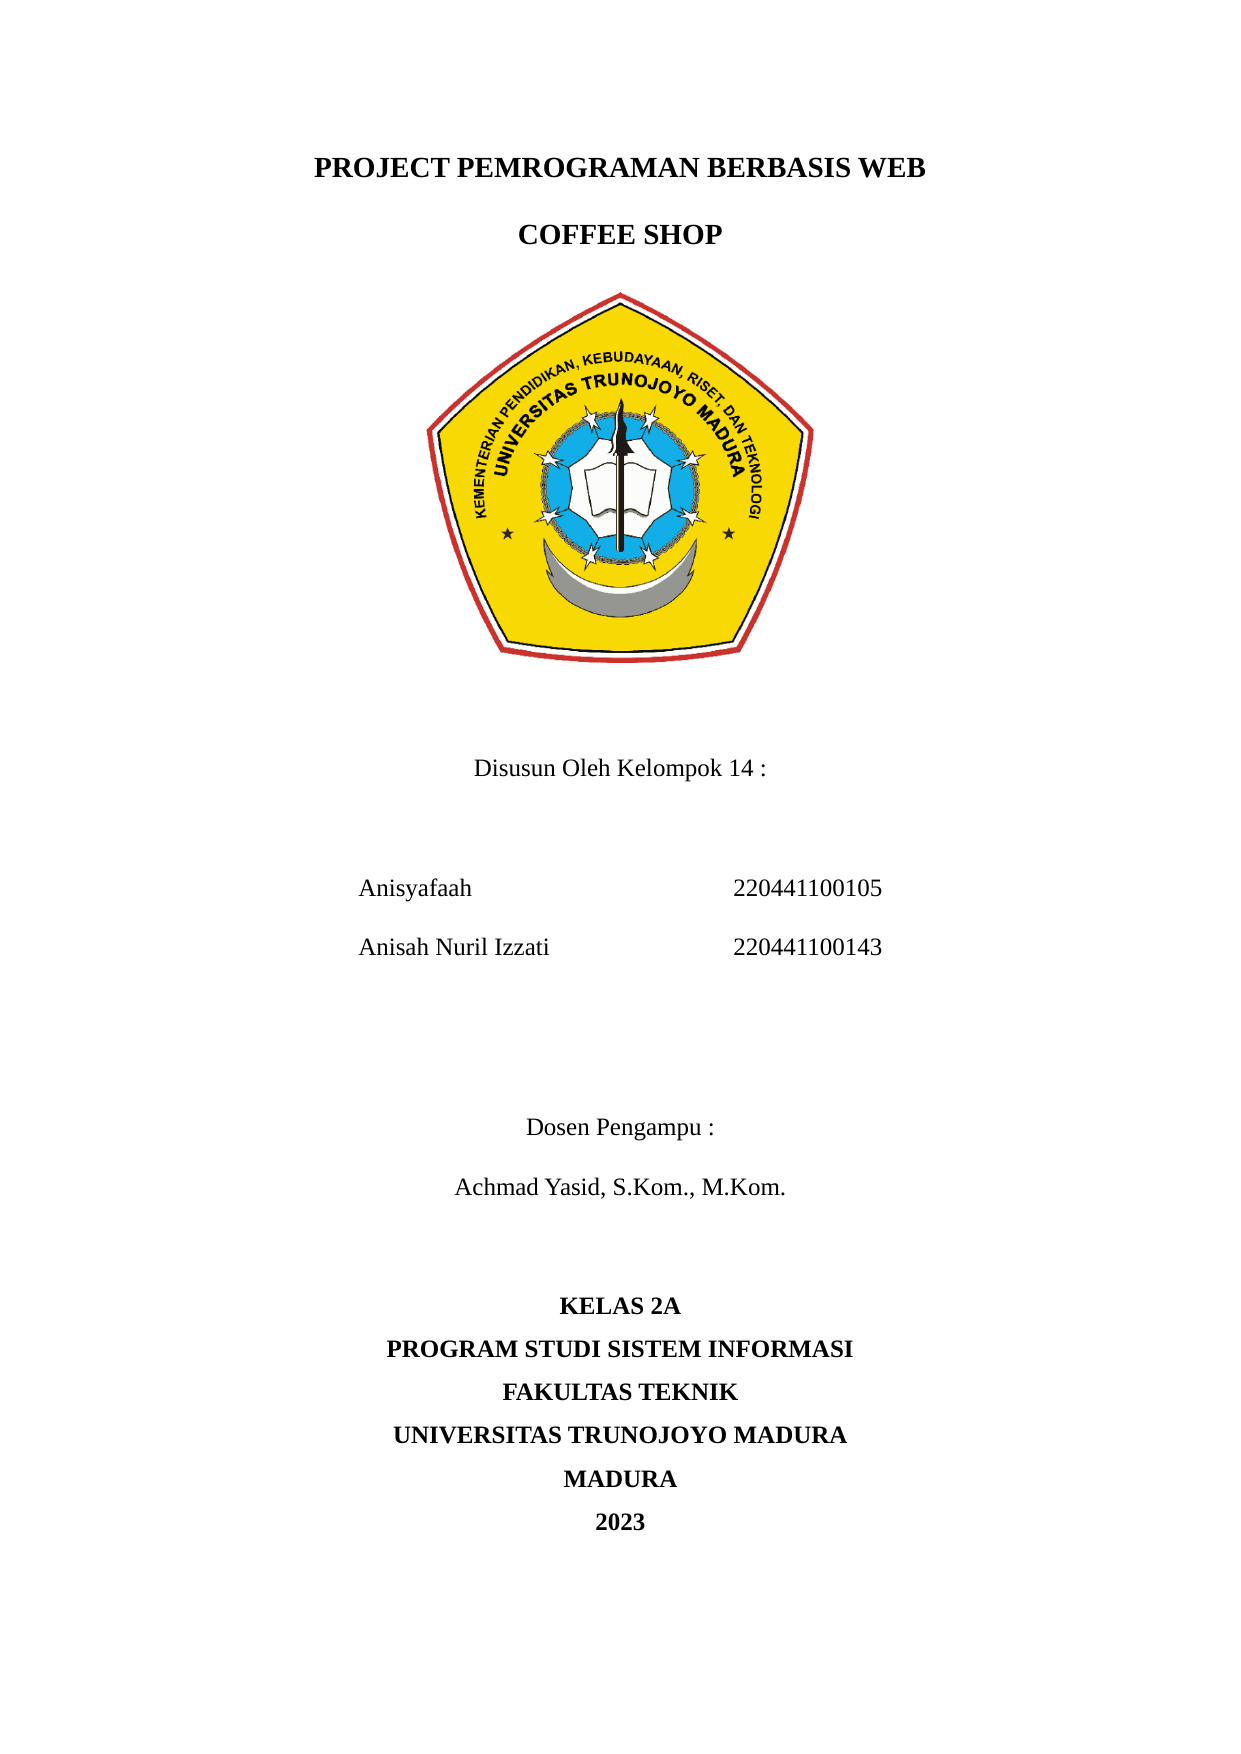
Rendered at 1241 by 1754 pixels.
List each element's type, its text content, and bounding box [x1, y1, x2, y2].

text MADURA [150, 1464, 1090, 1492]
text Achmad Yasid, S.Kom., M.Kom. [150, 1172, 1090, 1200]
text FAKULTAS TEKNIK [150, 1377, 1090, 1406]
text 2023 [150, 1507, 1090, 1536]
text PROGRAM STUDI SISTEM INFORMASI [150, 1334, 1090, 1363]
picture [426, 292, 814, 663]
text Anisah Nuril Izzati 220441100143 [150, 932, 1090, 961]
text PROJECT PEMROGRAMAN BERBASIS WEB [150, 150, 1090, 183]
text Anisyafaah 220441100105 [150, 873, 1090, 901]
text Disusun Oleh Kelompok 14 : [150, 753, 1090, 782]
text KELAS 2A [150, 1291, 1090, 1320]
text UNIVERSITAS TRUNOJOYO MADURA [150, 1421, 1090, 1449]
text Dosen Pengampu : [150, 1112, 1090, 1141]
text COFFEE SHOP [150, 217, 1090, 251]
